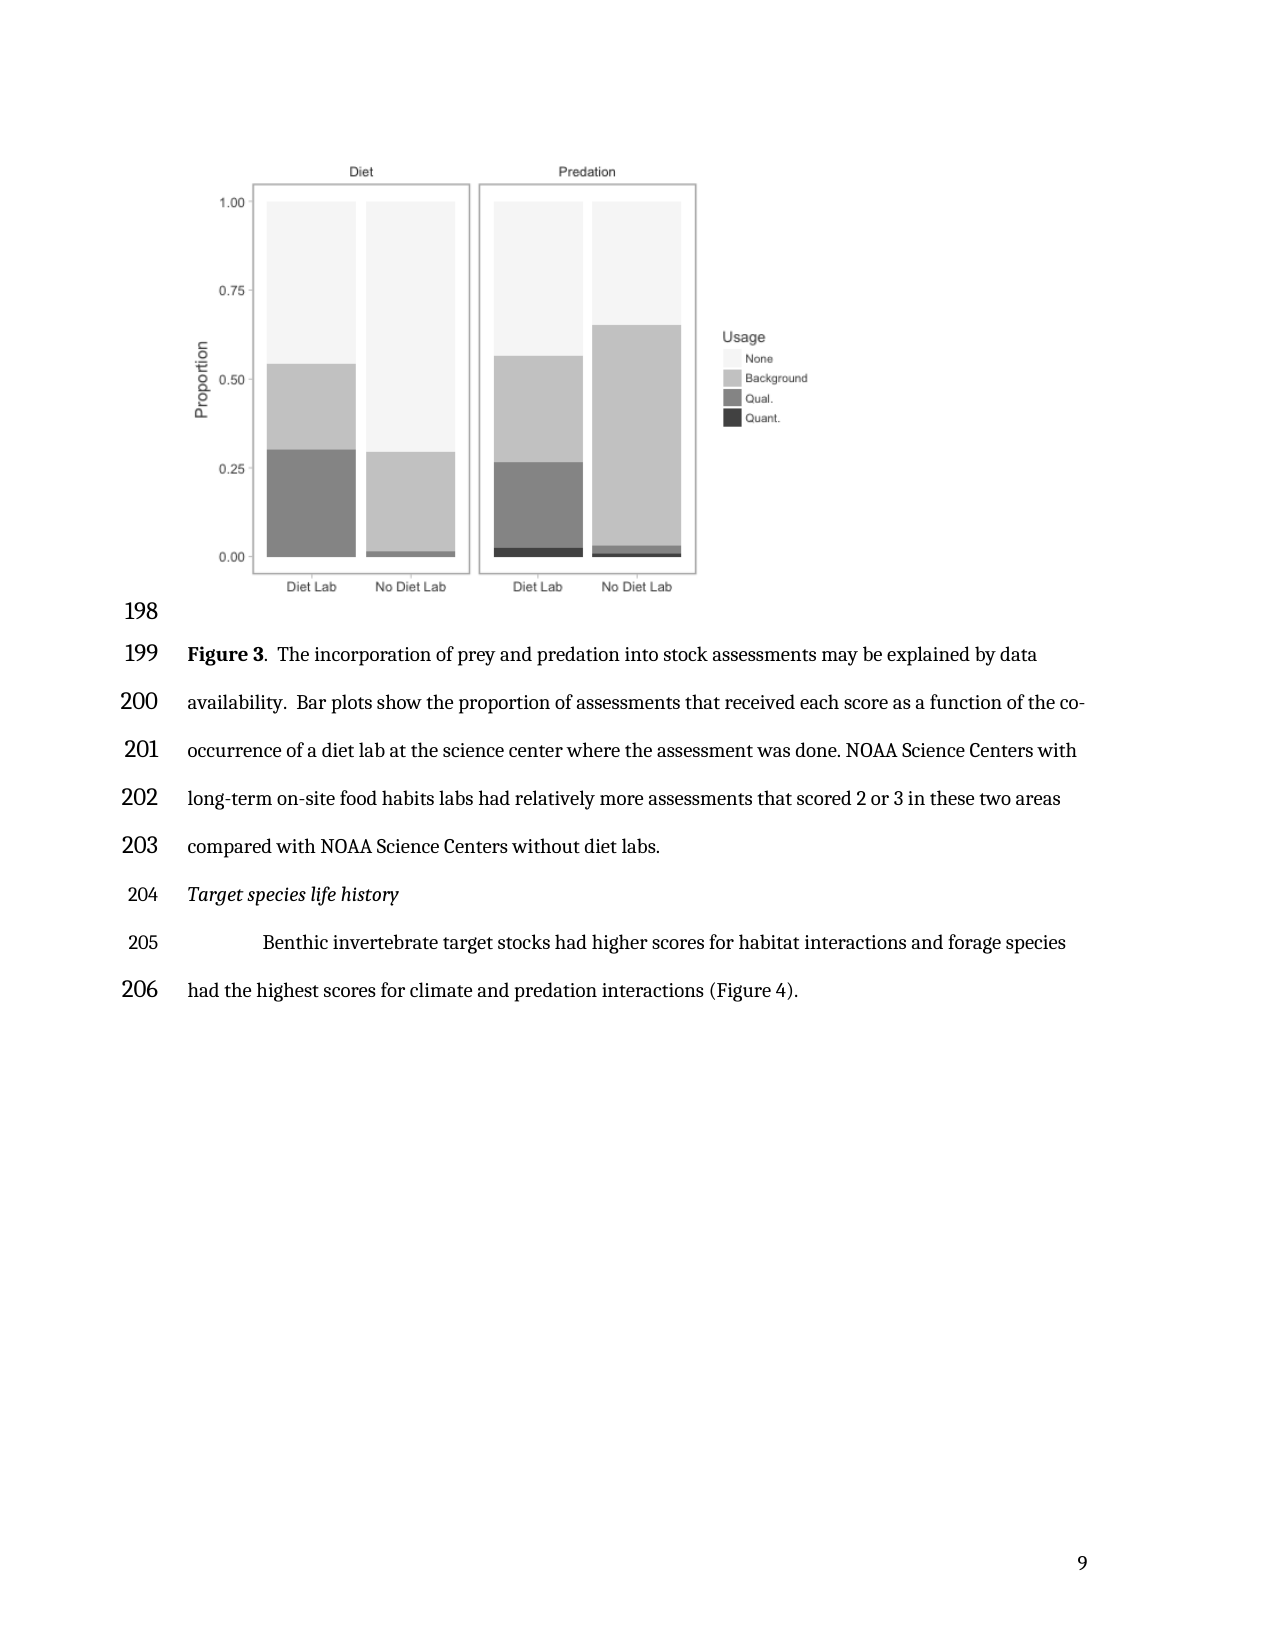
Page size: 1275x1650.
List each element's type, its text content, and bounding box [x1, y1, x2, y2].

text Target species life history [187, 883, 1087, 907]
text Benthic invertebrate target stocks had higher scores for habitat interactions and forage species had the highest scores for climate and predation interactions (Figure 4). [187, 931, 1087, 1002]
picture [187, 150, 824, 620]
